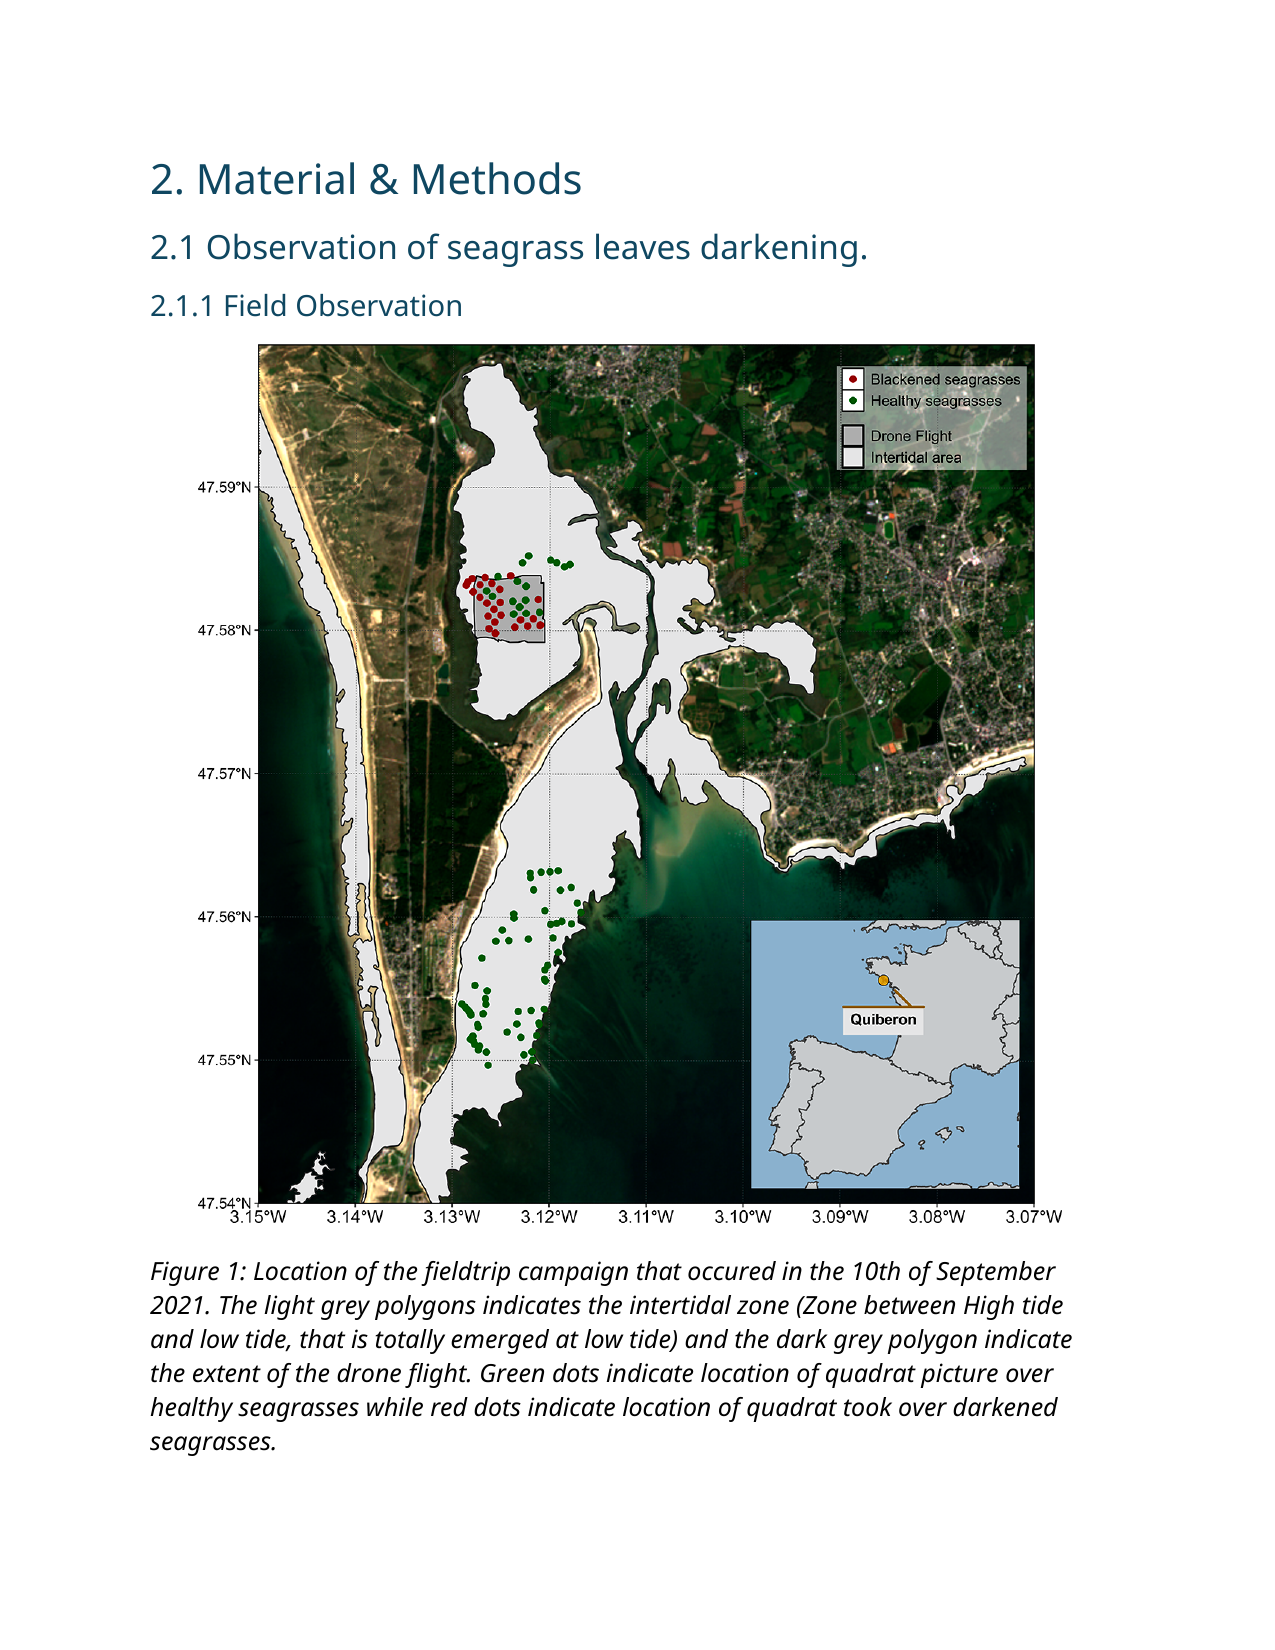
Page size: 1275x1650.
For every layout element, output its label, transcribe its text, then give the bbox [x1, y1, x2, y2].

subtitle 2. Material & Methods [150, 150, 1125, 207]
picture [188, 337, 1064, 1233]
subtitle 2.1 Observation of seagrass leaves darkening. [150, 223, 1125, 269]
table_header Figure 1: Location of the fieldtrip campaign that occured in the 10th of September 2021. The light grey polygons indicates the intertidal zone (Zone between High tide and low tide, that is totally emerged at low tide) and the dark grey polygon indicate the extent of the drone flight. Green dots indicate location of quadrat picture over healthy seagrasses while red dots indicate location of quadrat took over darkened seagrasses. [139, 334, 1114, 1470]
subtitle 2.1.1 Field Observation [150, 286, 1125, 325]
